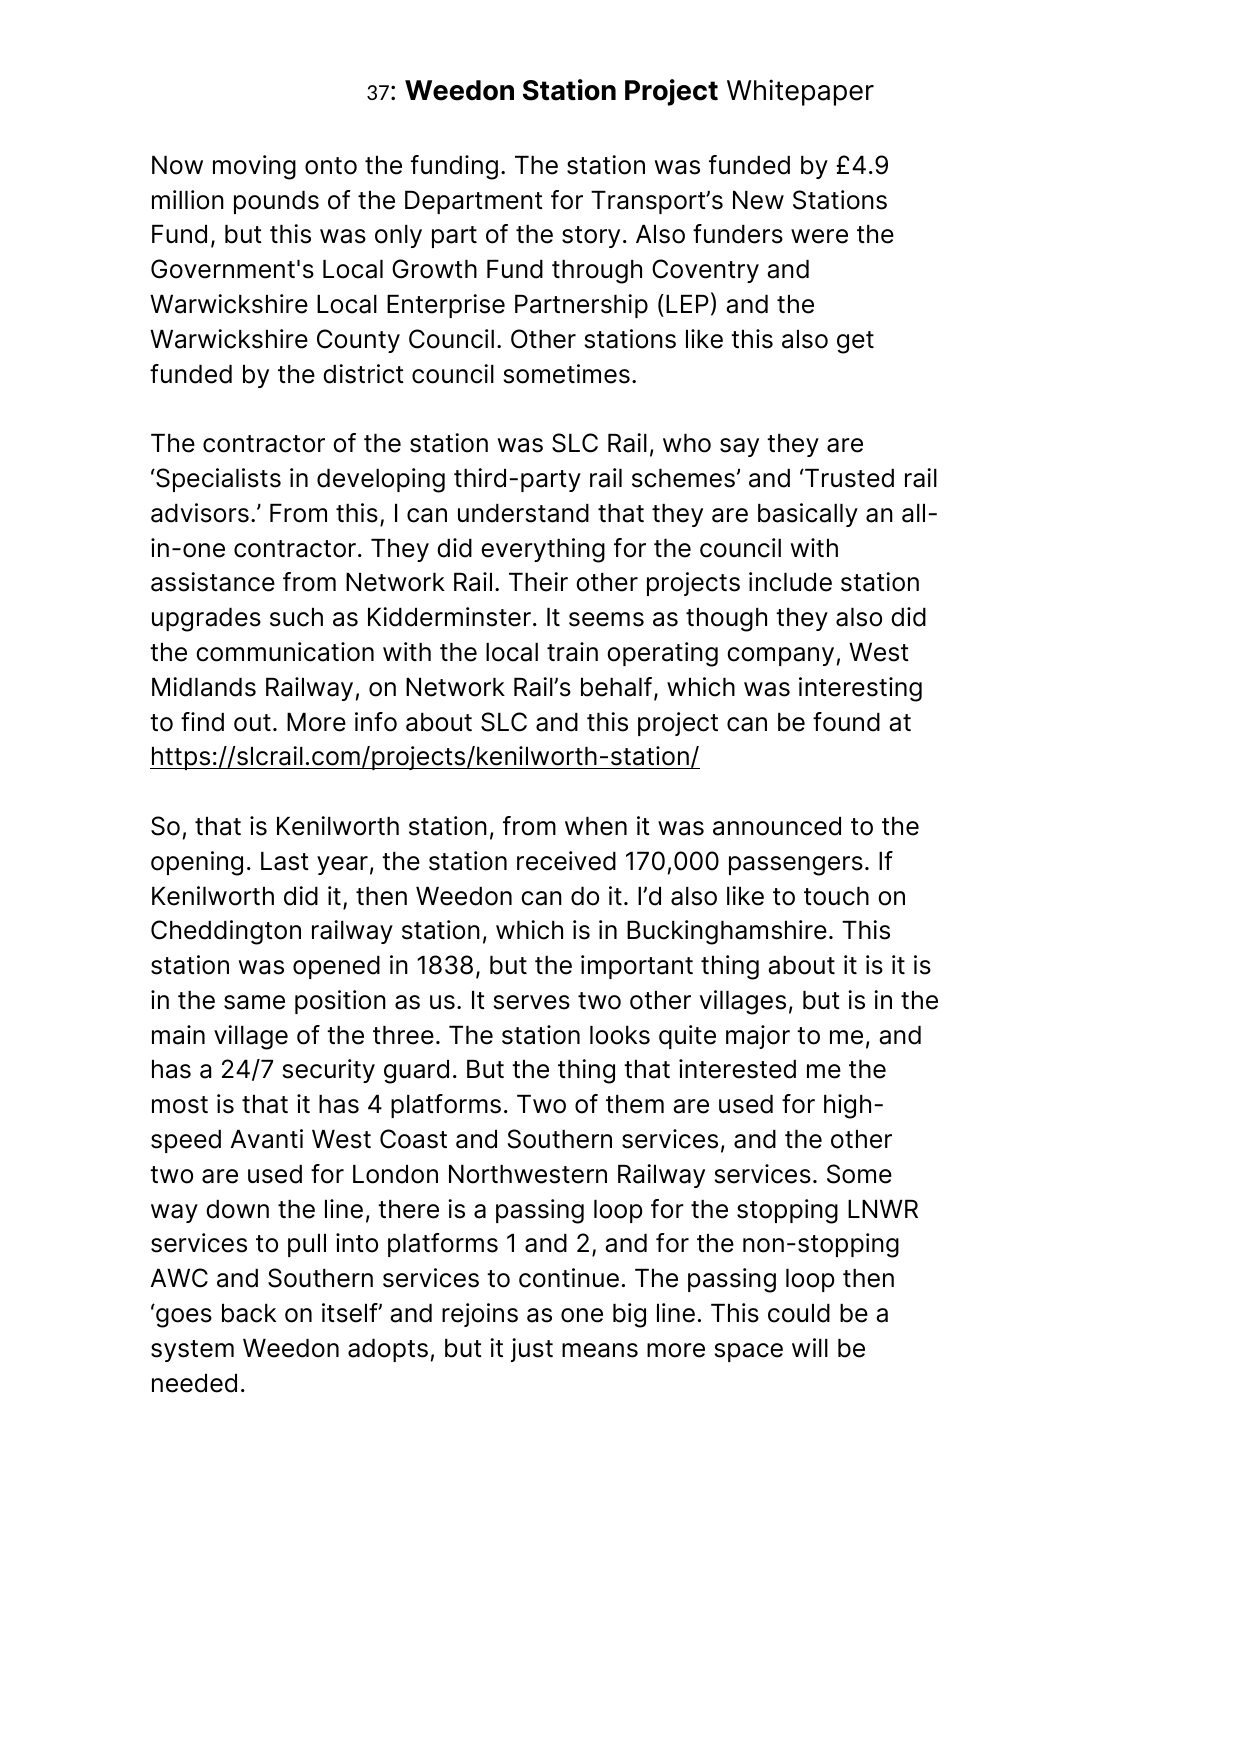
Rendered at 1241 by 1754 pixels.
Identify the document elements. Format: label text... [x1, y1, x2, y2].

text So, that is Kenilworth station, from when it was announced to the opening. Last year, the station received 170,000 passengers. If Kenilworth did it, then Weedon can do it. I’d also like to touch on Cheddington railway station, which is in Buckinghamshire. This station was opened in 1838, but the important thing about it is it is in the same position as us. It serves two other villages, but is in the main village of the three. The station looks quite major to me, and has a 24/7 security guard. But the thing that interested me the most is that it has 4 platforms. Two of them are used for high-speed Avanti West Coast and Southern services, and the other two are used for London Northwestern Railway services. Some way down the line, there is a passing loop for the stopping LNWR services to pull into platforms 1 and 2, and for the non-stopping AWC and Southern services to continue. The passing loop then ‘goes back on itself’ and rejoins as one big line. This could be a system Weedon adopts, but it just means more space will be needed. [150, 811, 944, 1398]
text Now moving onto the funding. The station was funded by £4.9 million pounds of the Department for Transport’s New Stations Fund, but this was only part of the story. Also funders were the Government's Local Growth Fund through Coventry and Warwickshire Local Enterprise Partnership (LEP) and the Warwickshire County Council. Other stations like this also get funded by the district council sometimes. [150, 150, 944, 389]
text The contractor of the station was SLC Rail, who say they are ‘Specialists in developing third-party rail schemes’ and ‘Trusted rail advisors.’ From this, I can understand that they are basically an all-in-one contractor. They did everything for the council with assistance from Network Rail. Their other projects include station upgrades such as Kidderminster. It seems as though they also did the communication with the local train operating company, West Midlands Railway, on Network Rail’s behalf, which was interesting to find out. More info about SLC and this project can be found at https://slcrail.com/projects/kenilworth-station/ [150, 428, 944, 772]
